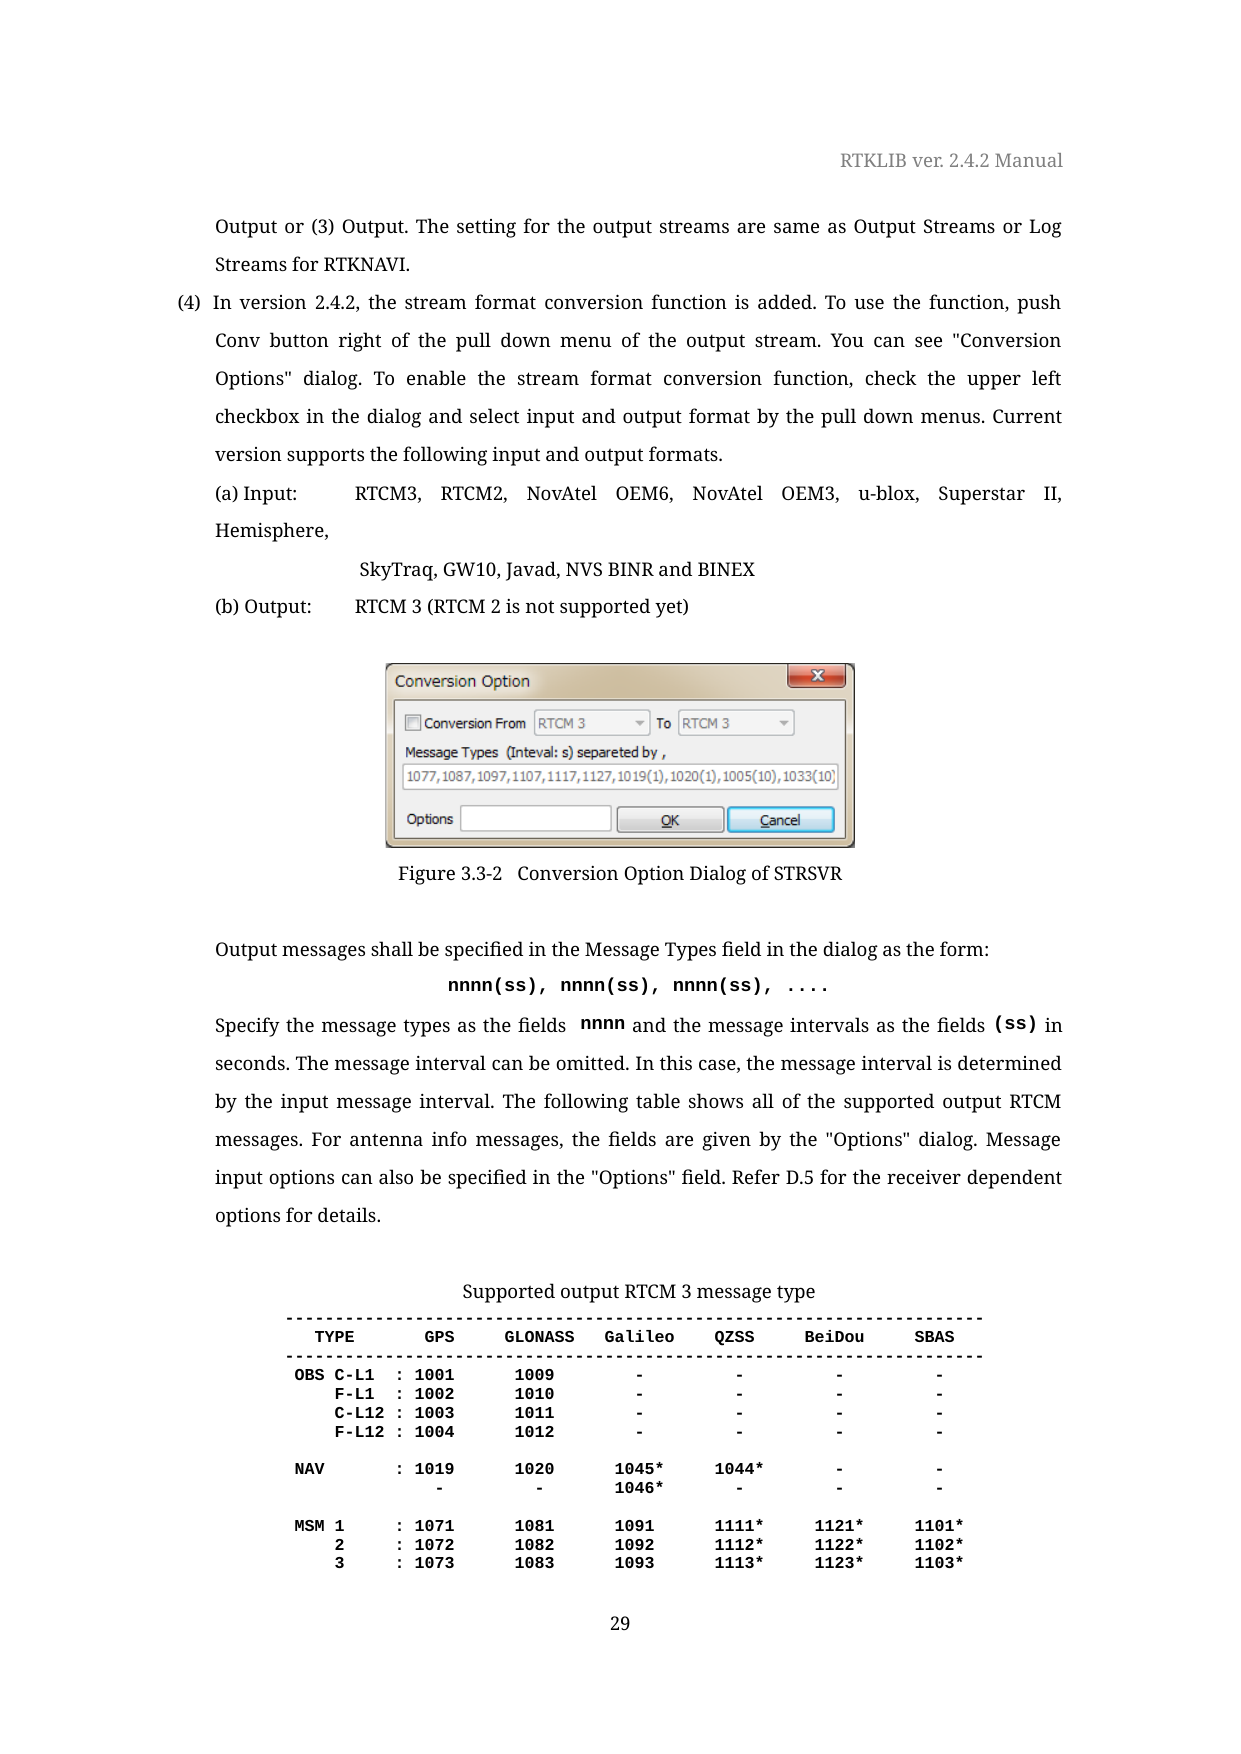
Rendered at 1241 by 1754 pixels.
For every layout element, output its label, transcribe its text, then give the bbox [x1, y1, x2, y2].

list In version 2.4.2, the stream format conversion function is added. To use the function, push Conv button right of the pull down menu of the output stream. You can see "Conversion Options" dialog. To enable the stream format conversion function, check the upper left checkbox in the dialog and select input and output format by the pull down menus. Current version supports the following input and output formats. (a) Input: RTCM3, RTCM2, NovAtel OEM6, NovAtel OEM3, u-blox, Superstar II, Hemisphere, SkyTraq, GW10, Javad, NVS BINR and BINEX (b) Output: RTCM 3 (RTCM 2 is not supported yet) [177, 283, 1063, 626]
text - - 1046* - - - [214, 1480, 1063, 1498]
text Figure 3.3-2 Conversion Option Dialog of STRSVR [177, 854, 1063, 892]
text F-L1 : 1002 1010 - - - - [214, 1385, 1063, 1404]
text F-L12 : 1004 1012 - - - - [214, 1423, 1063, 1442]
text 2 : 1072 1082 1092 1112* 1122* 1102* [214, 1536, 1063, 1555]
text ---------------------------------------------------------------------- [214, 1348, 1063, 1367]
text 3 : 1073 1083 1093 1113* 1123* 1103* [214, 1555, 1063, 1574]
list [177, 207, 1063, 283]
text OBS C-L1 : 1001 1009 - - - - [214, 1367, 1063, 1385]
picture [385, 663, 855, 848]
text Specify the message types as the fields nnnn and the message intervals as the fields (ss) in seconds. The message interval can be omitted. In this case, the message interval is determined by the input message interval. The following table shows all of the supported output RTCM messages. For antenna info messages, the fields are given by the "Options" dialog. Message input options can also be specified in the "Options" field. Refer D.5 for the receiver dependent options for details. [215, 1006, 1063, 1234]
text MSM 1 : 1071 1081 1091 1111* 1121* 1101* [214, 1517, 1063, 1536]
text Output messages shall be specified in the Message Types field in the dialog as the form: [215, 930, 1063, 968]
text nnnn(ss), nnnn(ss), nnnn(ss), .... [215, 968, 1063, 1006]
text C-L12 : 1003 1011 - - - - [214, 1404, 1063, 1423]
text Supported output RTCM 3 message type [215, 1272, 1063, 1310]
text NAV : 1019 1020 1045* 1044* - - [214, 1461, 1063, 1480]
text TYPE GPS GLONASS Galileo QZSS BeiDou SBAS [214, 1329, 1063, 1348]
text ---------------------------------------------------------------------- [214, 1310, 1063, 1329]
